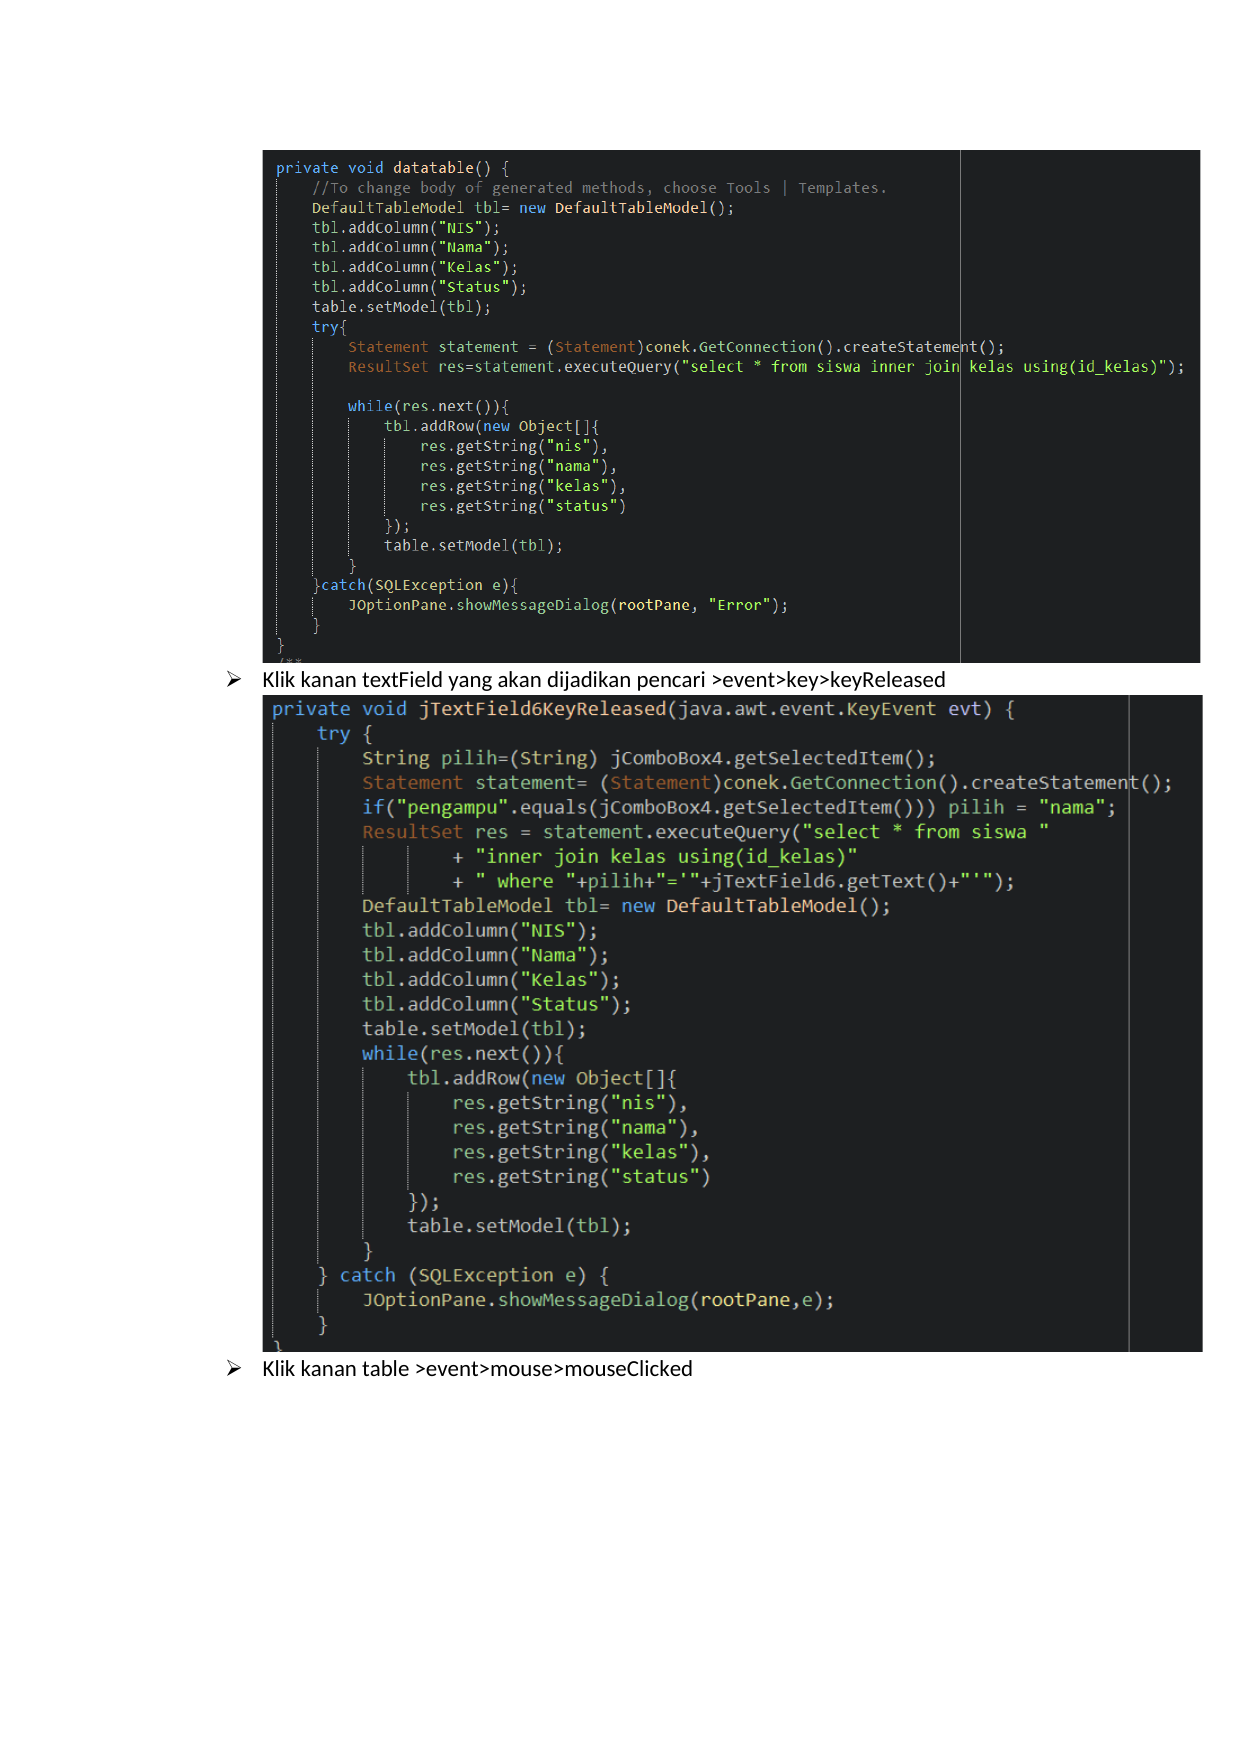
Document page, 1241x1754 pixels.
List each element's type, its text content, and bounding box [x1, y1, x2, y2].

list Klik kanan textField yang akan dijadikan pencari >event>key>keyReleased [225, 665, 1090, 693]
picture [262, 150, 1201, 663]
list Klik kanan table >event>mouse>mouseClicked [225, 1354, 1090, 1382]
picture [262, 695, 1203, 1352]
